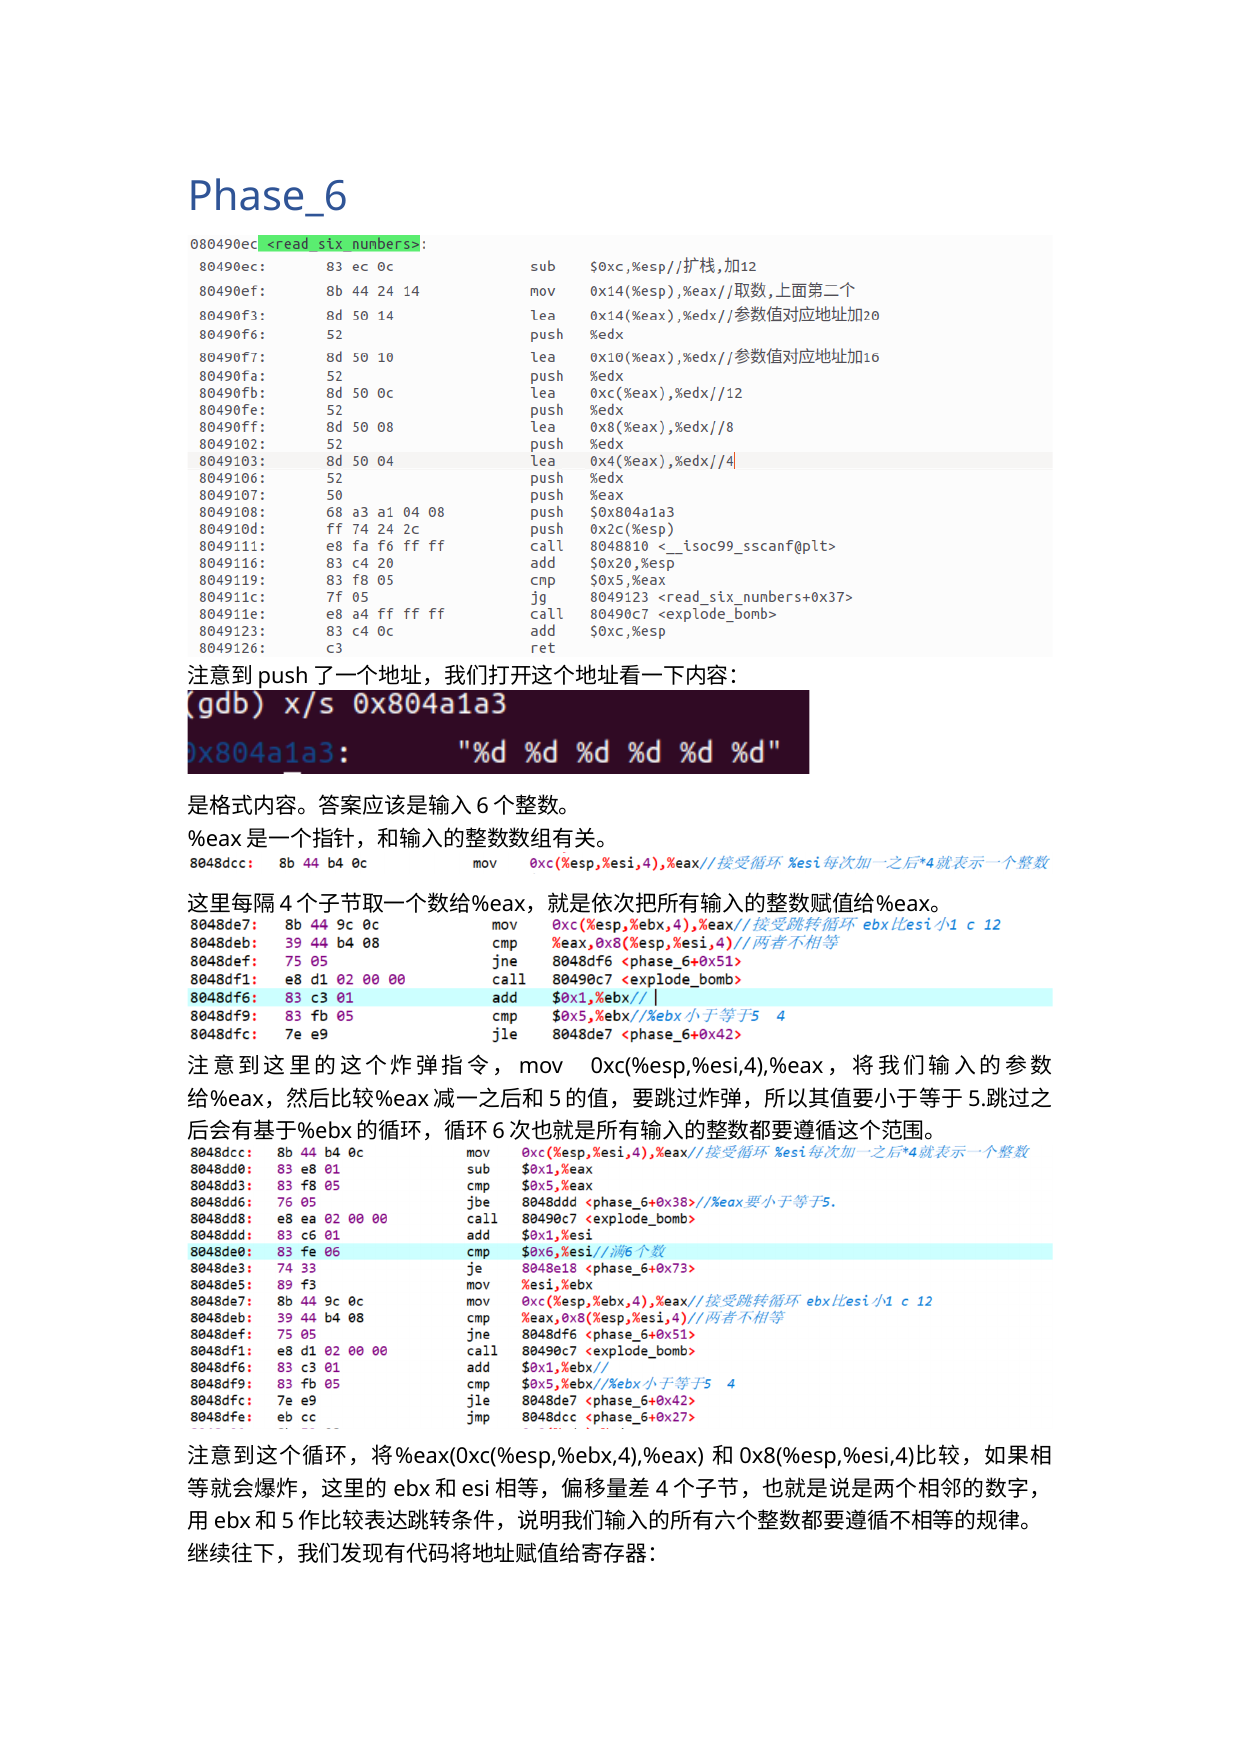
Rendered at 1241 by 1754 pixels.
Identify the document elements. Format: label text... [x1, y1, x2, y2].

picture [187, 917, 1053, 1044]
text %eax是一个指针，和输入的整数数组有关。 [187, 820, 1053, 852]
picture [187, 235, 1053, 657]
picture [187, 690, 810, 774]
text 注意到push了一个地址，我们打开这个地址看一下内容： [187, 658, 1053, 690]
text 注意到这个循环，将%eax(0xc(%esp,%ebx,4),%eax) 和0x8(%esp,%esi,4)比较，如果相等就会爆炸，这里的ebx和esi相等，偏移量差4个子节，也就是说是两个相邻的数字，用ebx和5作比较表达跳转条件，说明我们输入的所有六个整数都要遵循不相等的规律。 [187, 1438, 1053, 1535]
text 继续往下，我们发现有代码将地址赋值给寄存器： [187, 1535, 1053, 1568]
subtitle Phase_6 [187, 162, 1053, 227]
picture [187, 1145, 1053, 1429]
text 这里每隔4个子节取一个数给%eax，就是依次把所有输入的整数赋值给%eax。 [187, 885, 1053, 917]
picture [187, 852, 1053, 874]
text 注意到这里的这个炸弹指令，mov 0xc(%esp,%esi,4),%eax，将我们输入的参数给%eax，然后比较%eax减一之后和5的值，要跳过炸弹，所以其值要小于等于5.跳过之后会有基于%ebx的循环，循环6次也就是所有输入的整数都要遵循这个范围。 [187, 1048, 1053, 1145]
text 是格式内容。答案应该是输入6个整数。 [187, 788, 1053, 820]
